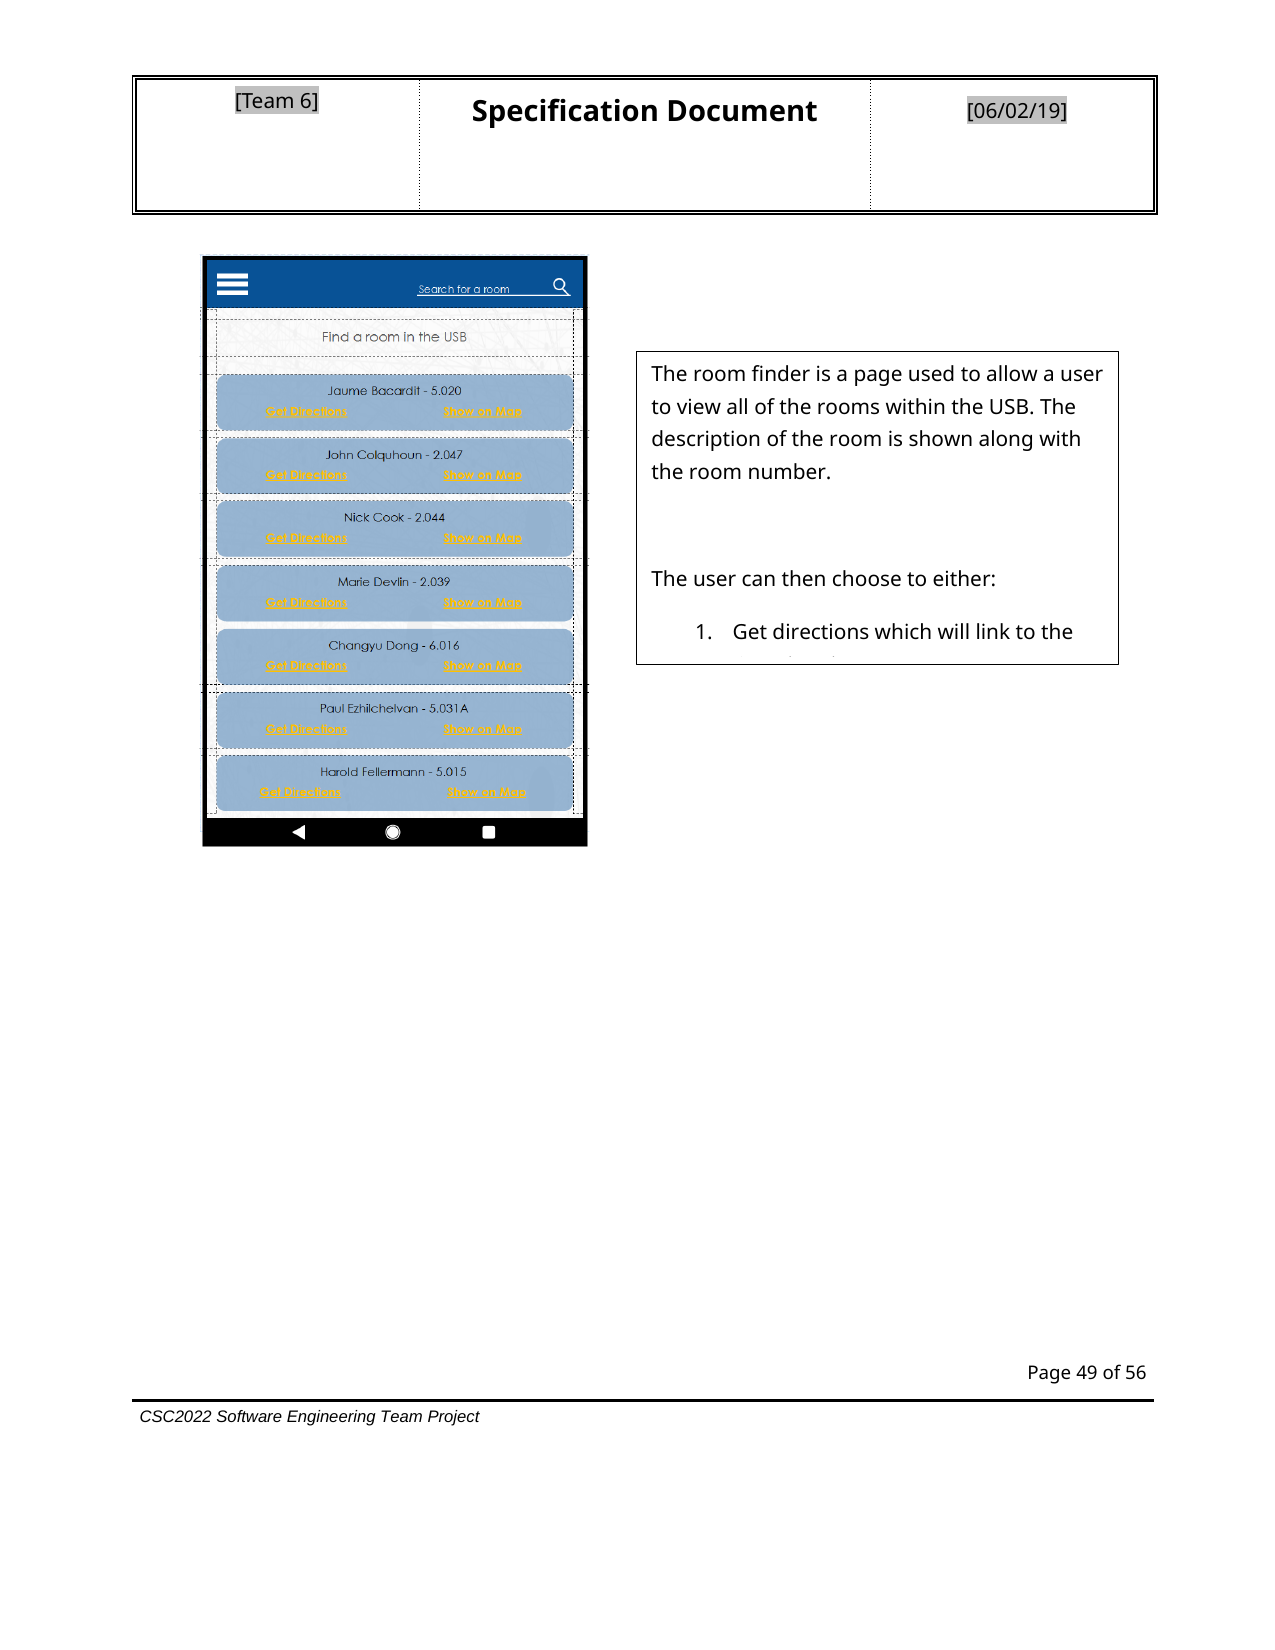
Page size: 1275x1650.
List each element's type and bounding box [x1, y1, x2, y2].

picture [199, 254, 590, 849]
